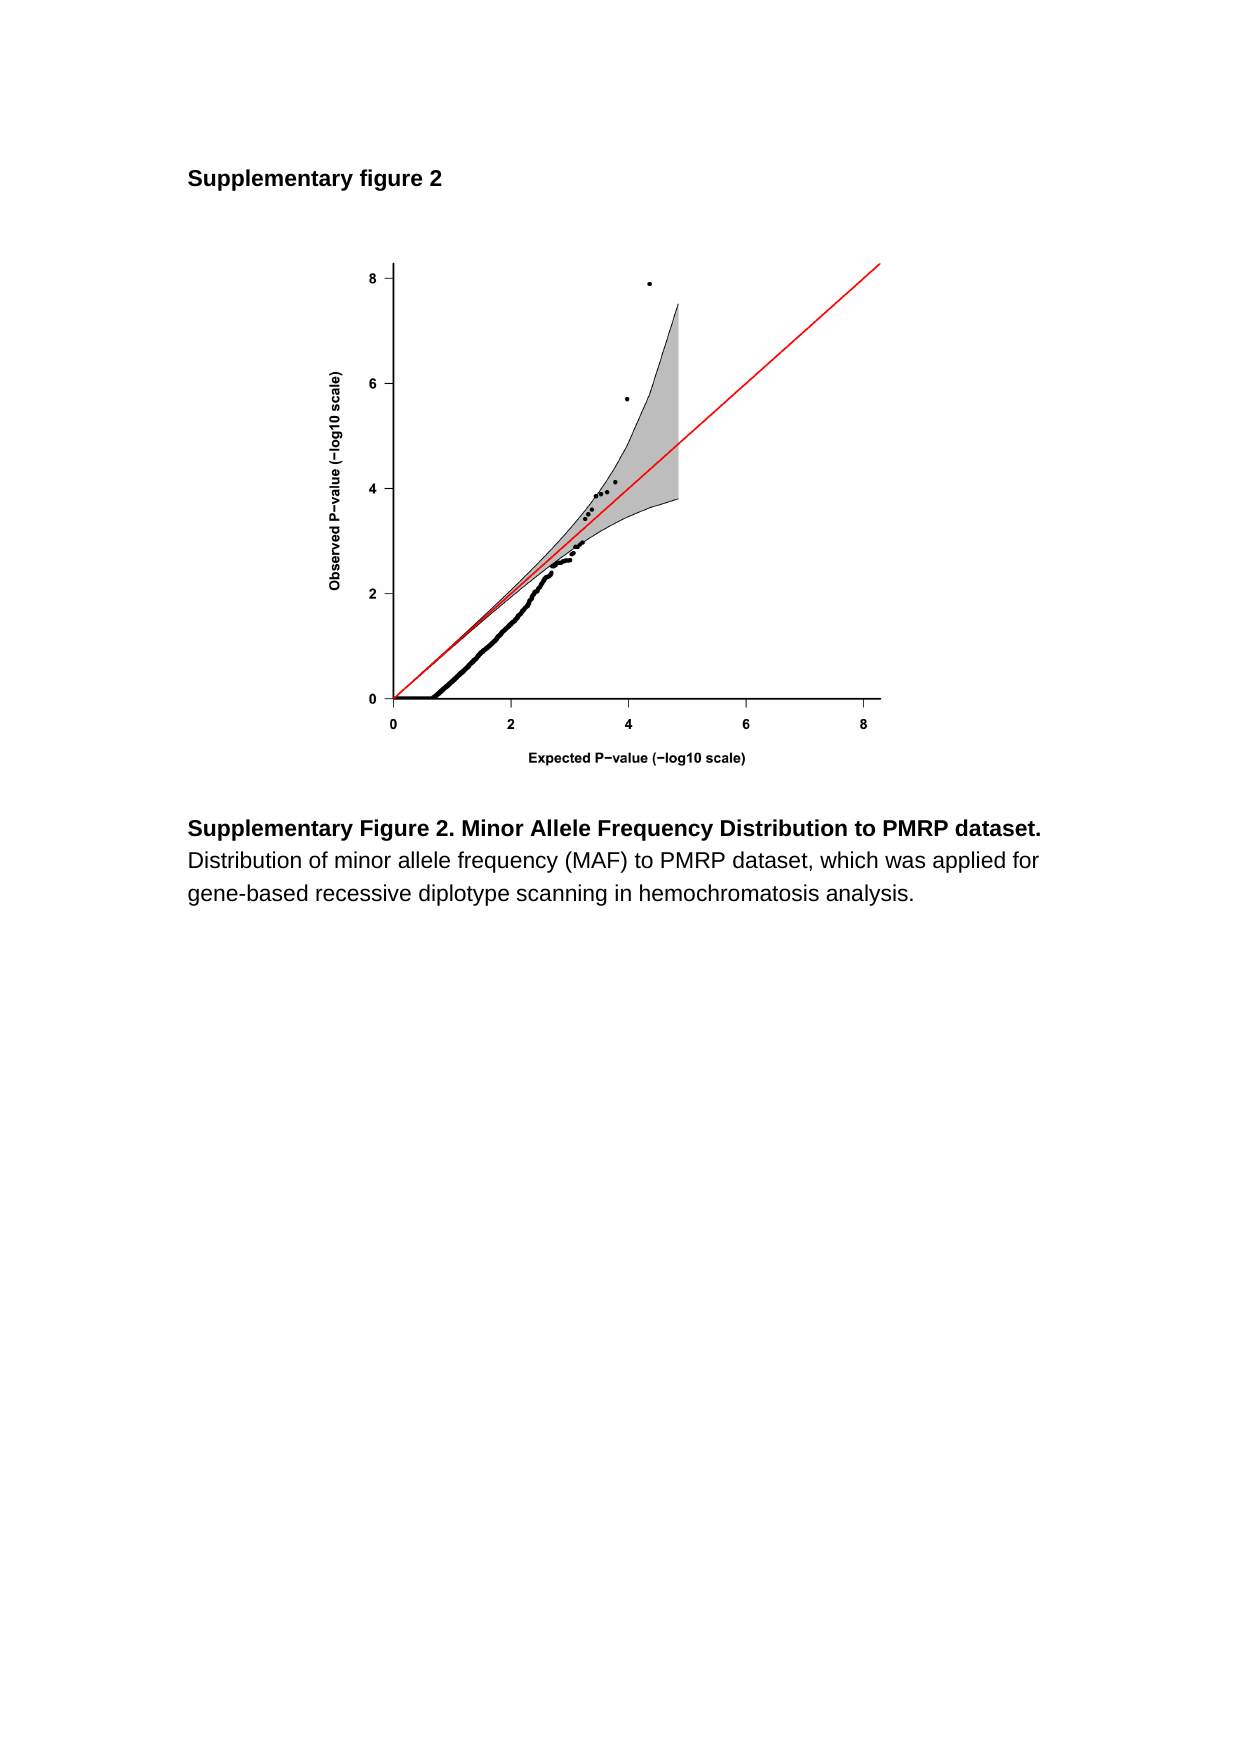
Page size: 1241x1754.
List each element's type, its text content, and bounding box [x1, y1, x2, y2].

text Supplementary figure 2 [187, 162, 1053, 194]
text Supplementary Figure 2. Minor Allele Frequency Distribution to PMRP dataset. Distribution of minor allele frequency (MAF) to PMRP dataset, which was applied for gene-based recessive diplotype scanning in hemochromatosis analysis. [187, 812, 1053, 909]
picture [325, 194, 916, 785]
